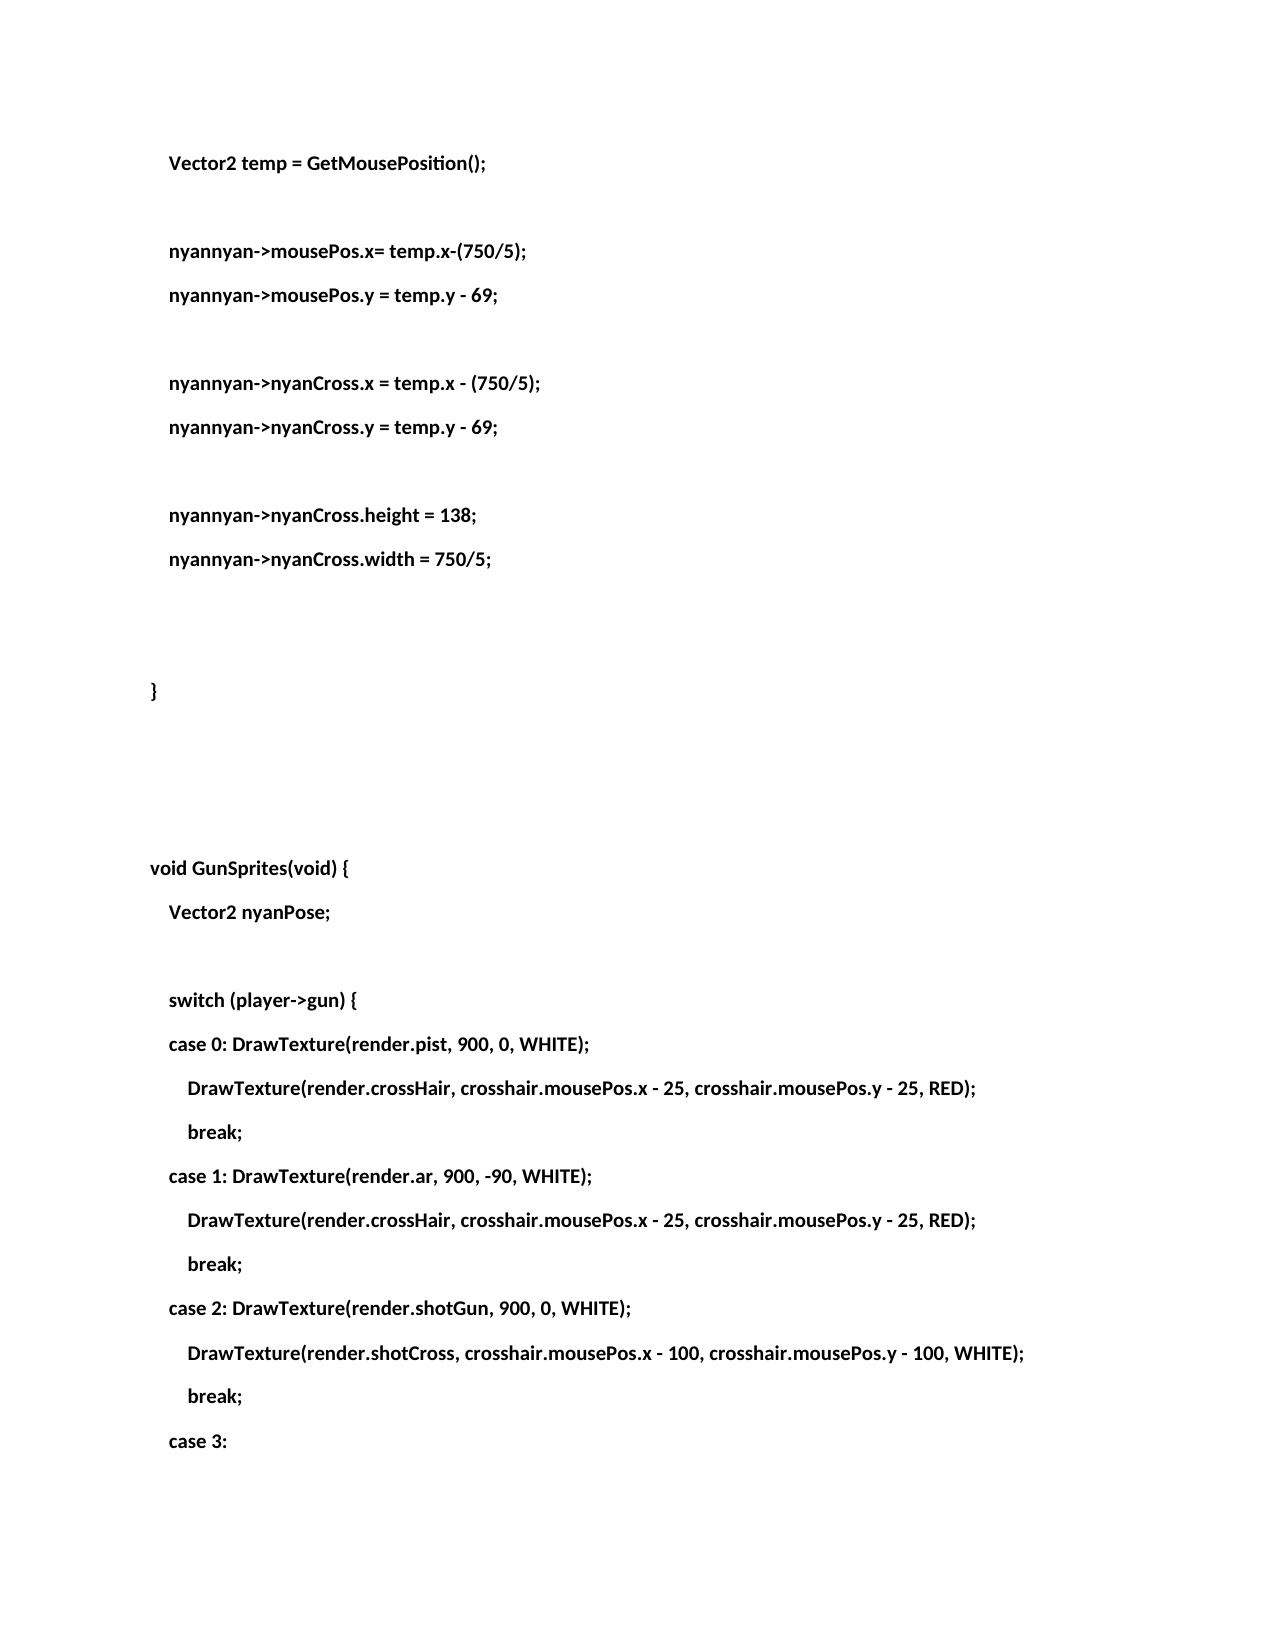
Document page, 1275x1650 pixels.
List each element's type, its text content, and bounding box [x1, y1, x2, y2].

text DrawTexture(render.crossHair, crosshair.mousePos.x - 25, crosshair.mousePos.y - 25, RED); [150, 1075, 1125, 1101]
text nyannyan->nyanCross.x = temp.x - (750/5); [150, 370, 1125, 396]
text break; [150, 1252, 1125, 1277]
text break; [150, 1119, 1125, 1145]
text case 0: DrawTexture(render.pist, 900, 0, WHITE); [150, 1031, 1125, 1057]
text void GunSprites(void) { [150, 855, 1125, 880]
text switch (player->gun) { [150, 987, 1125, 1013]
text nyannyan->nyanCross.width = 750/5; [150, 547, 1125, 572]
text case 3: [150, 1428, 1125, 1453]
text Vector2 temp = GetMousePosition(); [150, 150, 1125, 175]
text nyannyan->mousePos.y = temp.y - 69; [150, 282, 1125, 308]
text nyannyan->nyanCross.y = temp.y - 69; [150, 414, 1125, 440]
text DrawTexture(render.crossHair, crosshair.mousePos.x - 25, crosshair.mousePos.y - 25, RED); [150, 1207, 1125, 1233]
text Vector2 nyanPose; [150, 899, 1125, 924]
text DrawTexture(render.shotCross, crosshair.mousePos.x - 100, crosshair.mousePos.y - 100, WHITE); [150, 1340, 1125, 1365]
text nyannyan->mousePos.x= temp.x-(750/5); [150, 238, 1125, 263]
text } [150, 679, 1125, 704]
text break; [150, 1384, 1125, 1409]
text nyannyan->nyanCross.height = 138; [150, 502, 1125, 528]
text case 1: DrawTexture(render.ar, 900, -90, WHITE); [150, 1163, 1125, 1189]
text case 2: DrawTexture(render.shotGun, 900, 0, WHITE); [150, 1296, 1125, 1321]
